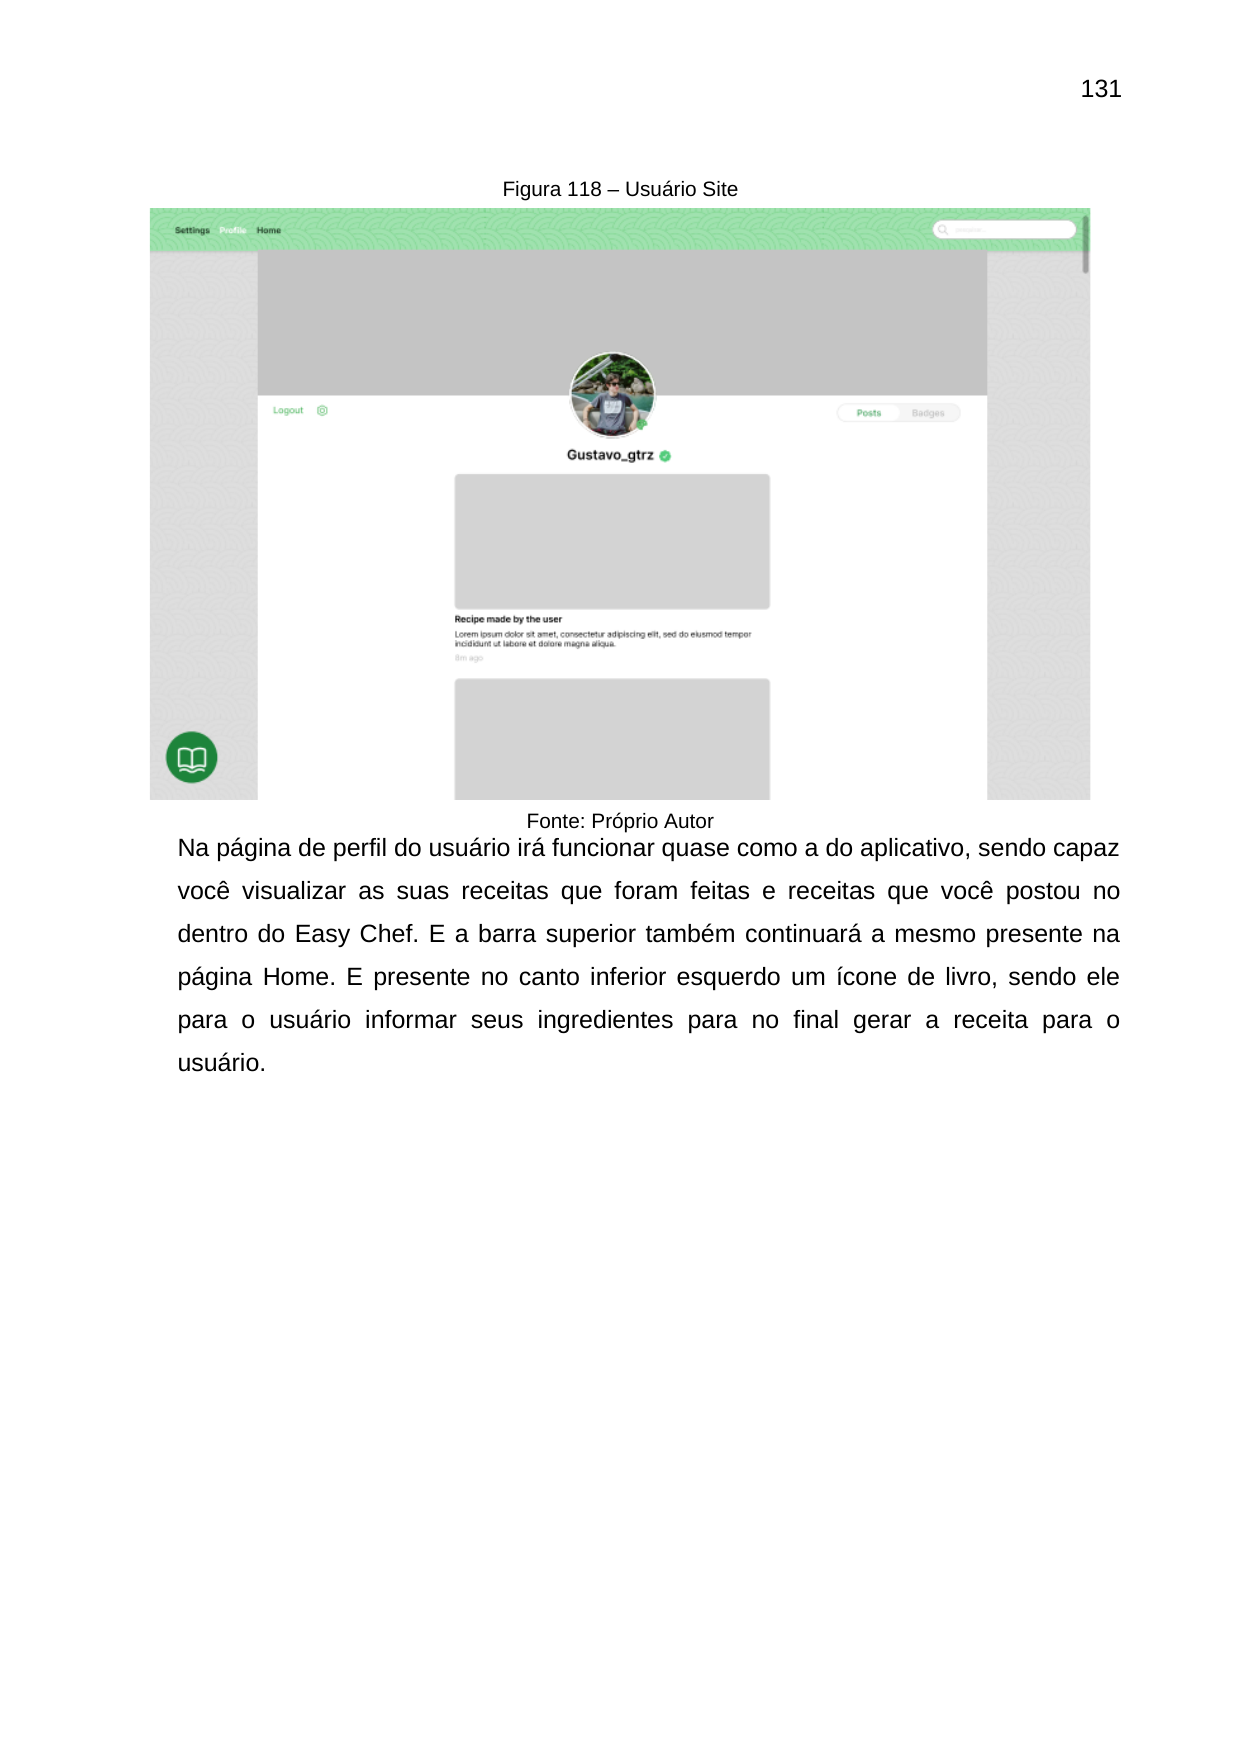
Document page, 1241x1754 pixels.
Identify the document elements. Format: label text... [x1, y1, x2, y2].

picture [149, 208, 1091, 800]
